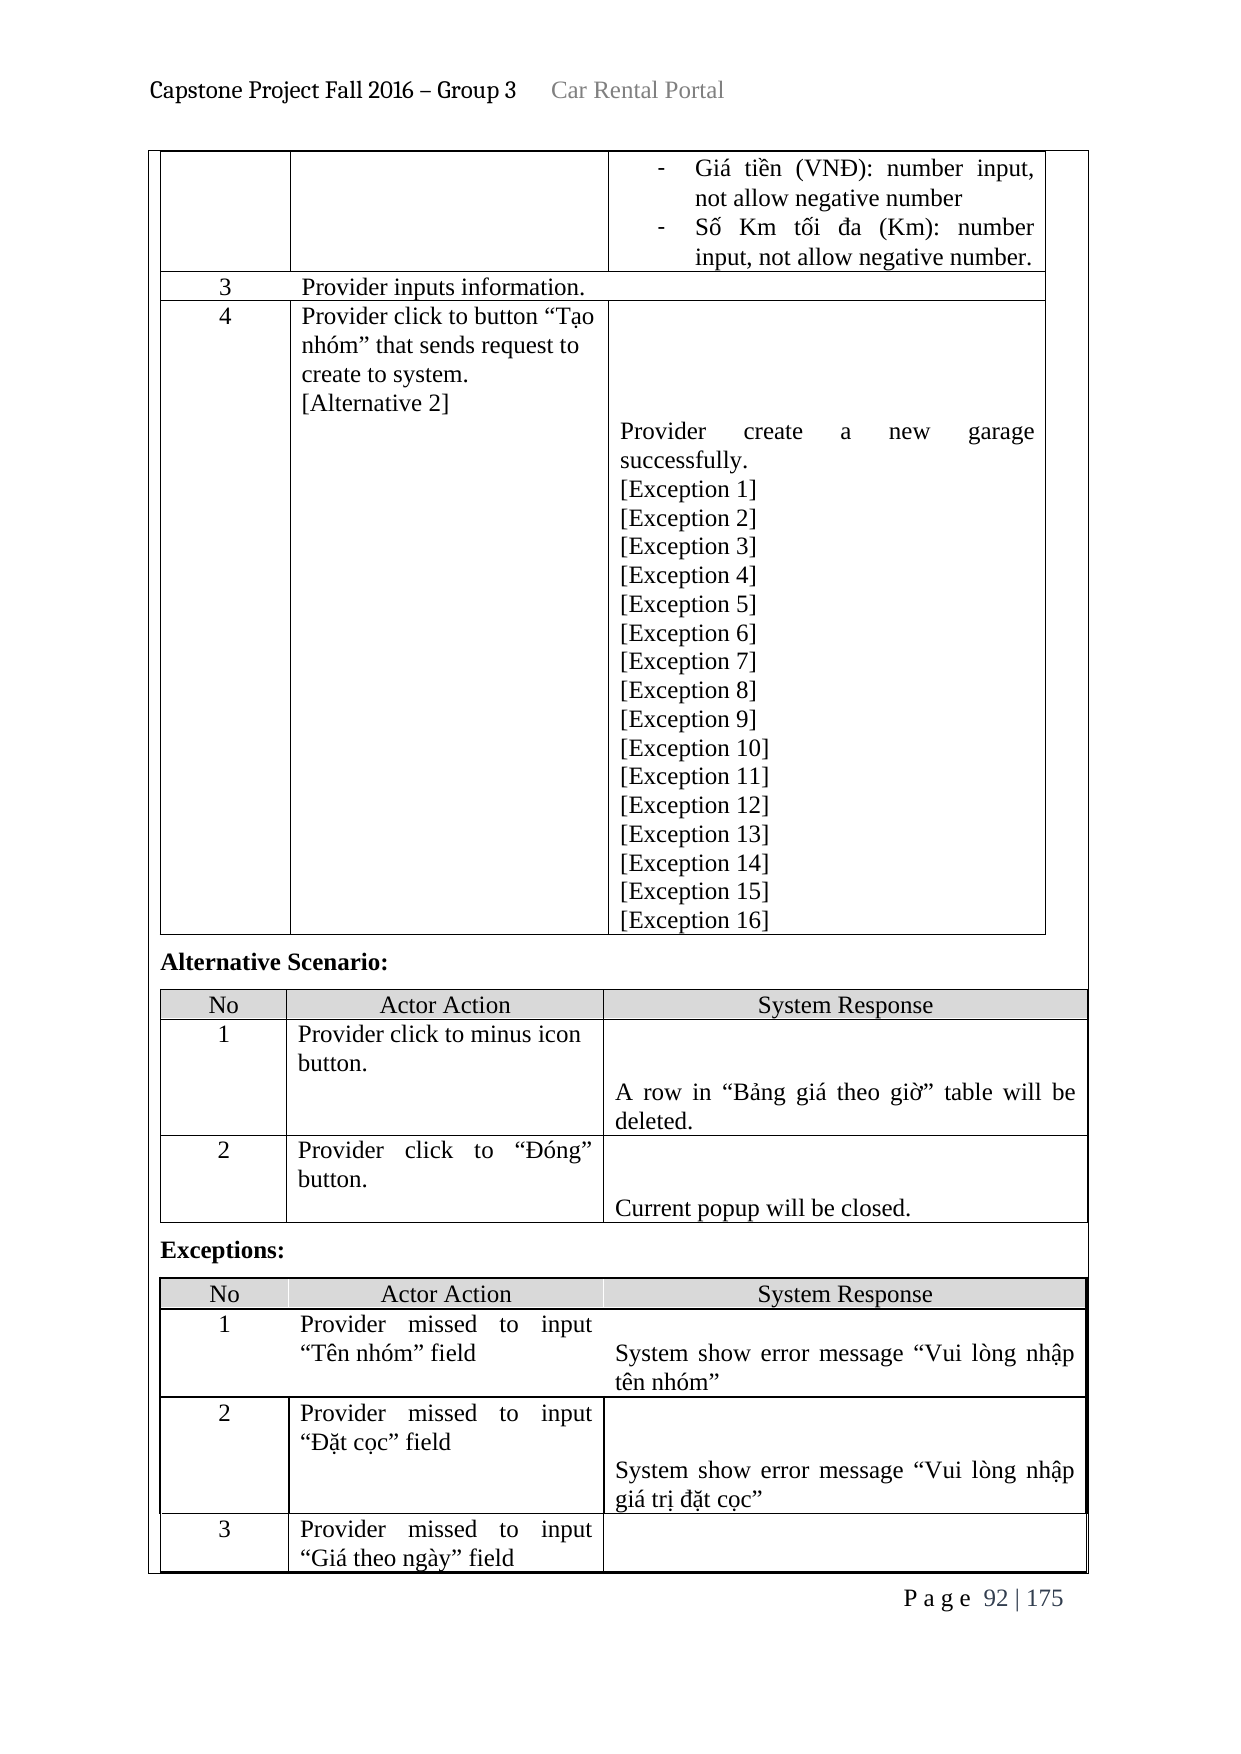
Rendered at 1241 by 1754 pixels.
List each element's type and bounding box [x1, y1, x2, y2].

table_cell [149, 151, 1088, 1572]
